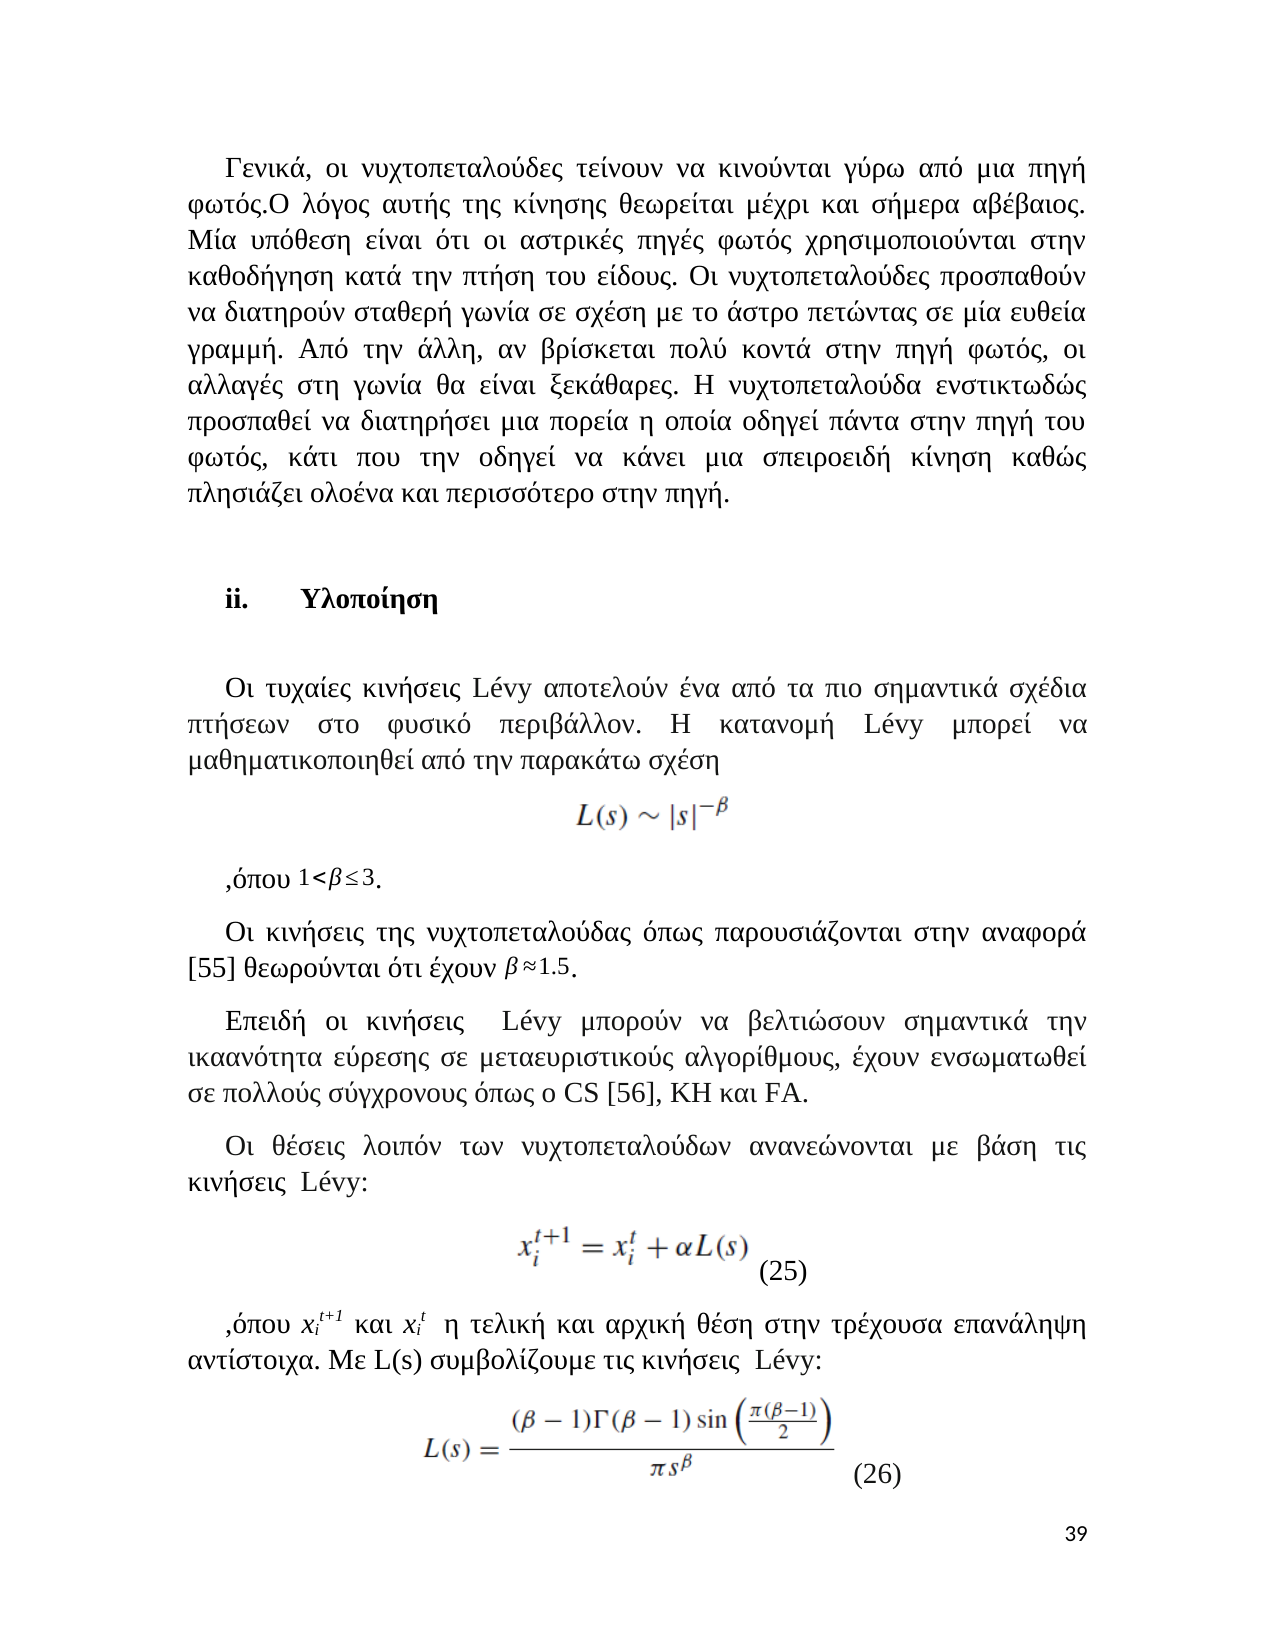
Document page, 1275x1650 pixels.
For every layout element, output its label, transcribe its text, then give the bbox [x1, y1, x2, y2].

list Υλοποίηση [225, 581, 1087, 614]
text ,όπου . [187, 861, 1087, 894]
text Οι κινήσεις της νυχτοπεταλούδας όπως παρουσιάζονται στην αναφορά [55] θεωρούνται ότι έχουν . [187, 914, 1087, 983]
text Επειδή οι κινήσεις Lévy μπορούν να βελτιώσουν σημαντικά την ικαανότητα εύρεσης σε μεταευριστικούς αλγορίθμους, έχουν ενσωματωθεί σε πολλούς σύγχρονους όπως ο CS [56], KH και FA. [187, 1003, 1087, 1108]
text Γενικά, οι νυχτοπεταλούδες τείνουν να κινούνται γύρω από μια πηγή φωτός.Ο λόγος αυτής της κίνησης θεωρείται μέχρι και σήμερα αβέβαιος. Μία υπόθεση είναι ότι οι αστρικές πηγές φωτός χρησιμοποιούνται στην καθοδήγηση κατά την πτήση του είδους. Οι νυχτοπεταλούδες προσπαθούν να διατηρούν σταθερή γωνία σε σχέση με το άστρο πετώντας σε μία ευθεία γραμμή. Από την άλλη, αν βρίσκεται πολύ κοντά στην πηγή φωτός, οι αλλαγές στη γωνία θα είναι ξεκάθαρες. Η νυχτοπεταλούδα ενστικτωδώς προσπαθεί να διατηρήσει μια πορεία η οποία οδηγεί πάντα στην πηγή του φωτός, κάτι που την οδηγεί να κάνει μια σπειροειδή κίνηση καθώς πλησιάζει ολοένα και περισσότερο στην πηγή. [187, 150, 1087, 509]
text Οι τυχαίες κινήσεις Lévy αποτελούν ένα από τα πιο σημαντικά σχέδια πτήσεων στο φυσικό περιβάλλον. Η κατανομή Lévy μπορεί να μαθηματικοποιηθεί από την παρακάτω σχέση [187, 670, 1087, 776]
picture [411, 1395, 854, 1484]
text ,όπου xit+1 και xit η τελική και αρχική θέση στην τρέχουσα επανάληψη αντίστοιχα. Με L(s) συμβολίζουμε τις κινήσεις Lévy: [187, 1306, 1087, 1376]
picture [505, 1216, 759, 1281]
picture [557, 795, 756, 842]
text Οι θέσεις λοιπόν των νυχτοπεταλούδων ανανεώνονται με βάση τις κινήσεις Lévy: [187, 1128, 1087, 1197]
